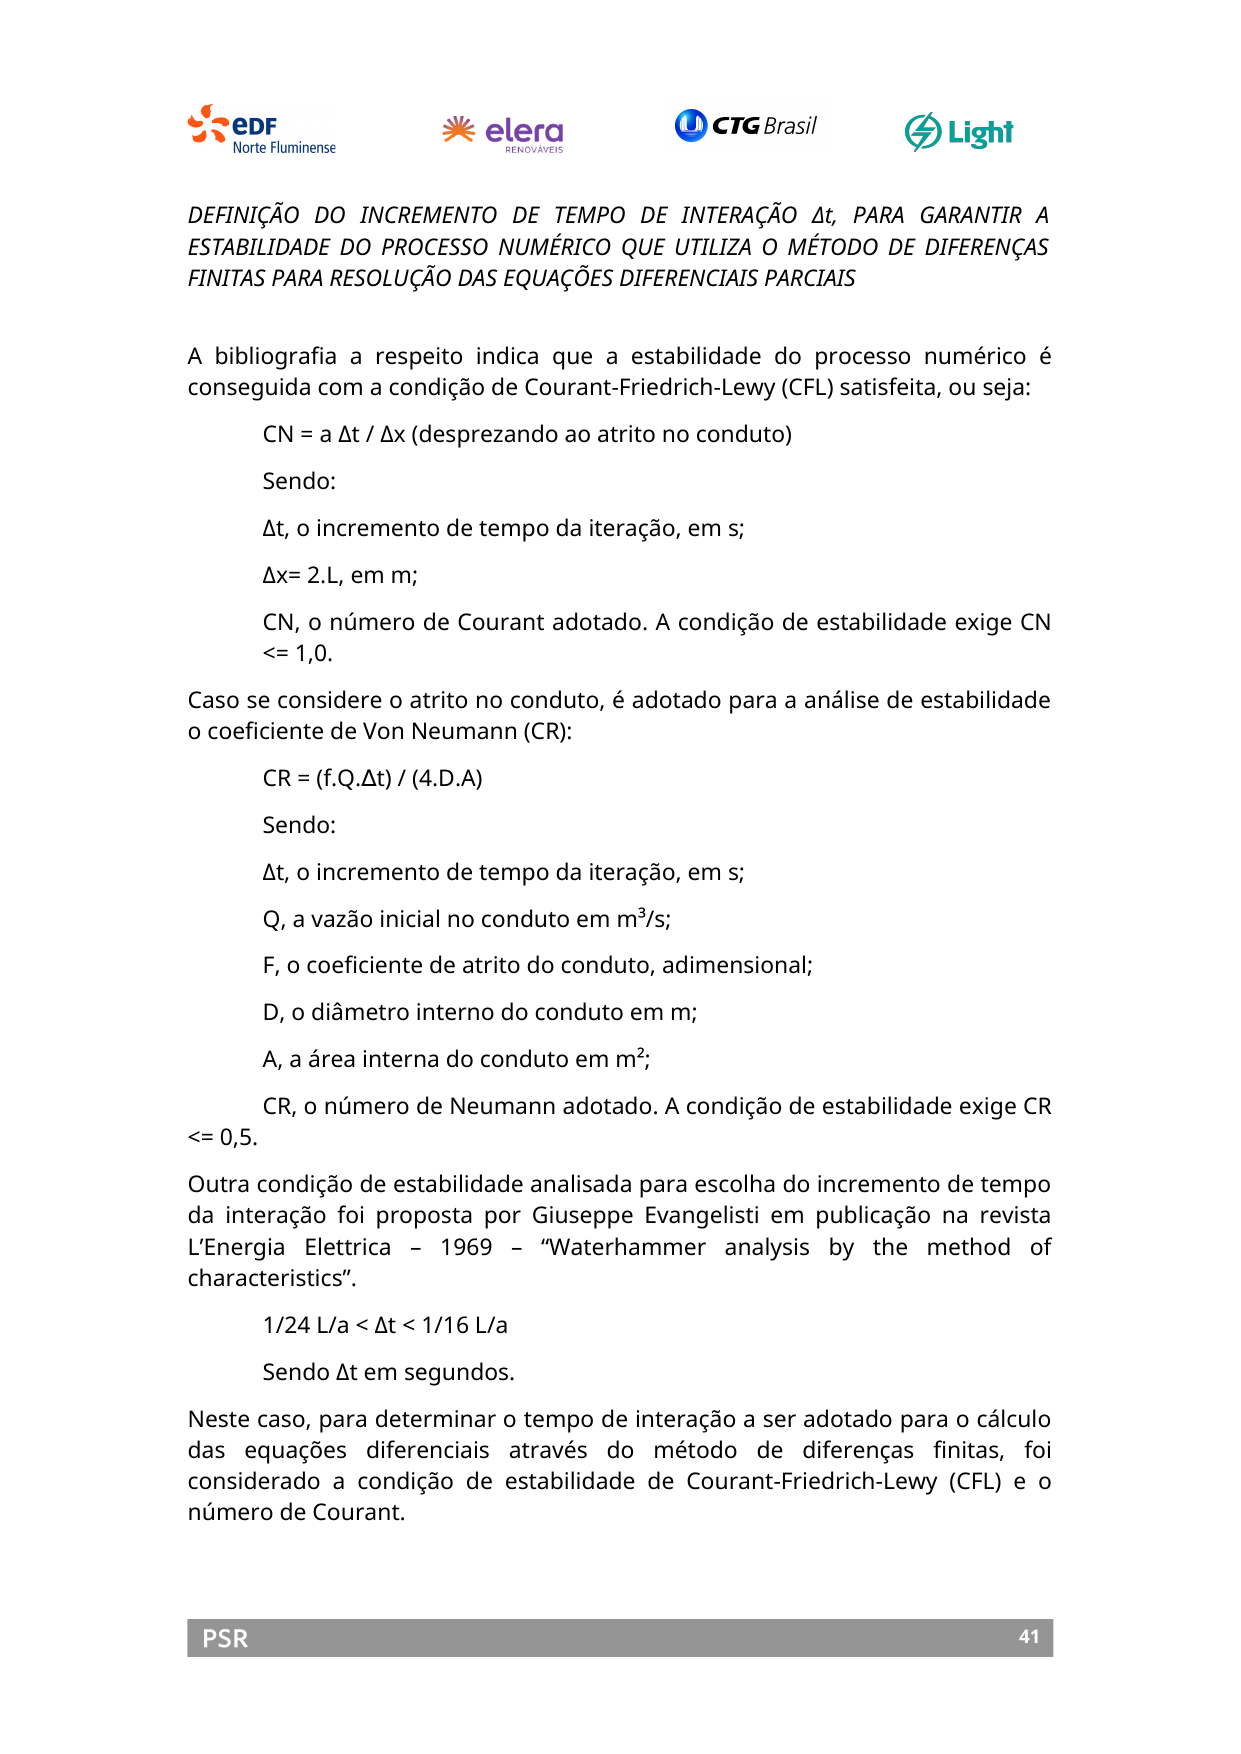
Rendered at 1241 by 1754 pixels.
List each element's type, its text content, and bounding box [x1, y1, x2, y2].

text Sendo: [262, 465, 1053, 496]
picture [442, 116, 563, 153]
text Caso se considere o atrito no conduto, é adotado para a análise de estabilidade o coeficiente de Von Neumann (CR): [187, 684, 1053, 746]
text DEFINIÇÃO DO INCREMENTO DE TEMPO DE INTERAÇÃO Δt, PARA GARANTIR A ESTABILIDADE DO PROCESSO NUMÉRICO QUE UTILIZA O MÉTODO DE DIFERENÇAS FINITAS PARA RESOLUÇÃO DAS EQUAÇÕES DIFERENCIAIS PARCIAIS [187, 199, 1053, 293]
text Δt, o incremento de tempo da iteração, em s; [262, 512, 1053, 543]
text Neste caso, para determinar o tempo de interação a ser adotado para o cálculo das equações diferenciais através do método de diferenças finitas, foi considerado a condição de estabilidade de Courant-Friedrich-Lewy (CFL) e o número de Courant. [187, 1402, 1053, 1527]
text CN = a Δt / Δx (desprezando ao atrito no conduto) [187, 418, 1053, 449]
picture [664, 98, 828, 153]
text 1/24 L/a < Δt < 1/16 L/a [187, 1309, 1053, 1340]
text D, o diâmetro interno do conduto em m; [187, 996, 1053, 1027]
text CR, o número de Neumann adotado. A condição de estabilidade exige CR <= 0,5. [187, 1090, 1053, 1152]
text CR = (f.Q.∆t) / (4.D.A) [187, 762, 1053, 793]
text Sendo: [187, 809, 1053, 840]
text Sendo Δt em segundos. [187, 1356, 1053, 1387]
text F, o coeficiente de atrito do conduto, adimensional; [187, 949, 1053, 981]
picture [201, 1628, 250, 1649]
picture [905, 112, 1014, 153]
text Δt, o incremento de tempo da iteração, em s; [187, 856, 1053, 887]
text CN, o número de Courant adotado. A condição de estabilidade exige CN <= 1,0. [262, 606, 1053, 668]
text Outra condição de estabilidade analisada para escolha do incremento de tempo da interação foi proposta por Giuseppe Evangelisti em publicação na revista L’Energia Elettrica – 1969 – “Waterhammer analysis by the method of characteristics”. [187, 1168, 1053, 1293]
picture [187, 104, 336, 153]
text Δx= 2.L, em m; [262, 559, 1053, 590]
text Q, a vazão inicial no conduto em m³/s; [187, 902, 1053, 934]
text A bibliografia a respeito indica que a estabilidade do processo numérico é conseguida com a condição de Courant-Friedrich-Lewy (CFL) satisfeita, ou seja: [187, 340, 1053, 402]
text A, a área interna do conduto em m²; [187, 1043, 1053, 1074]
